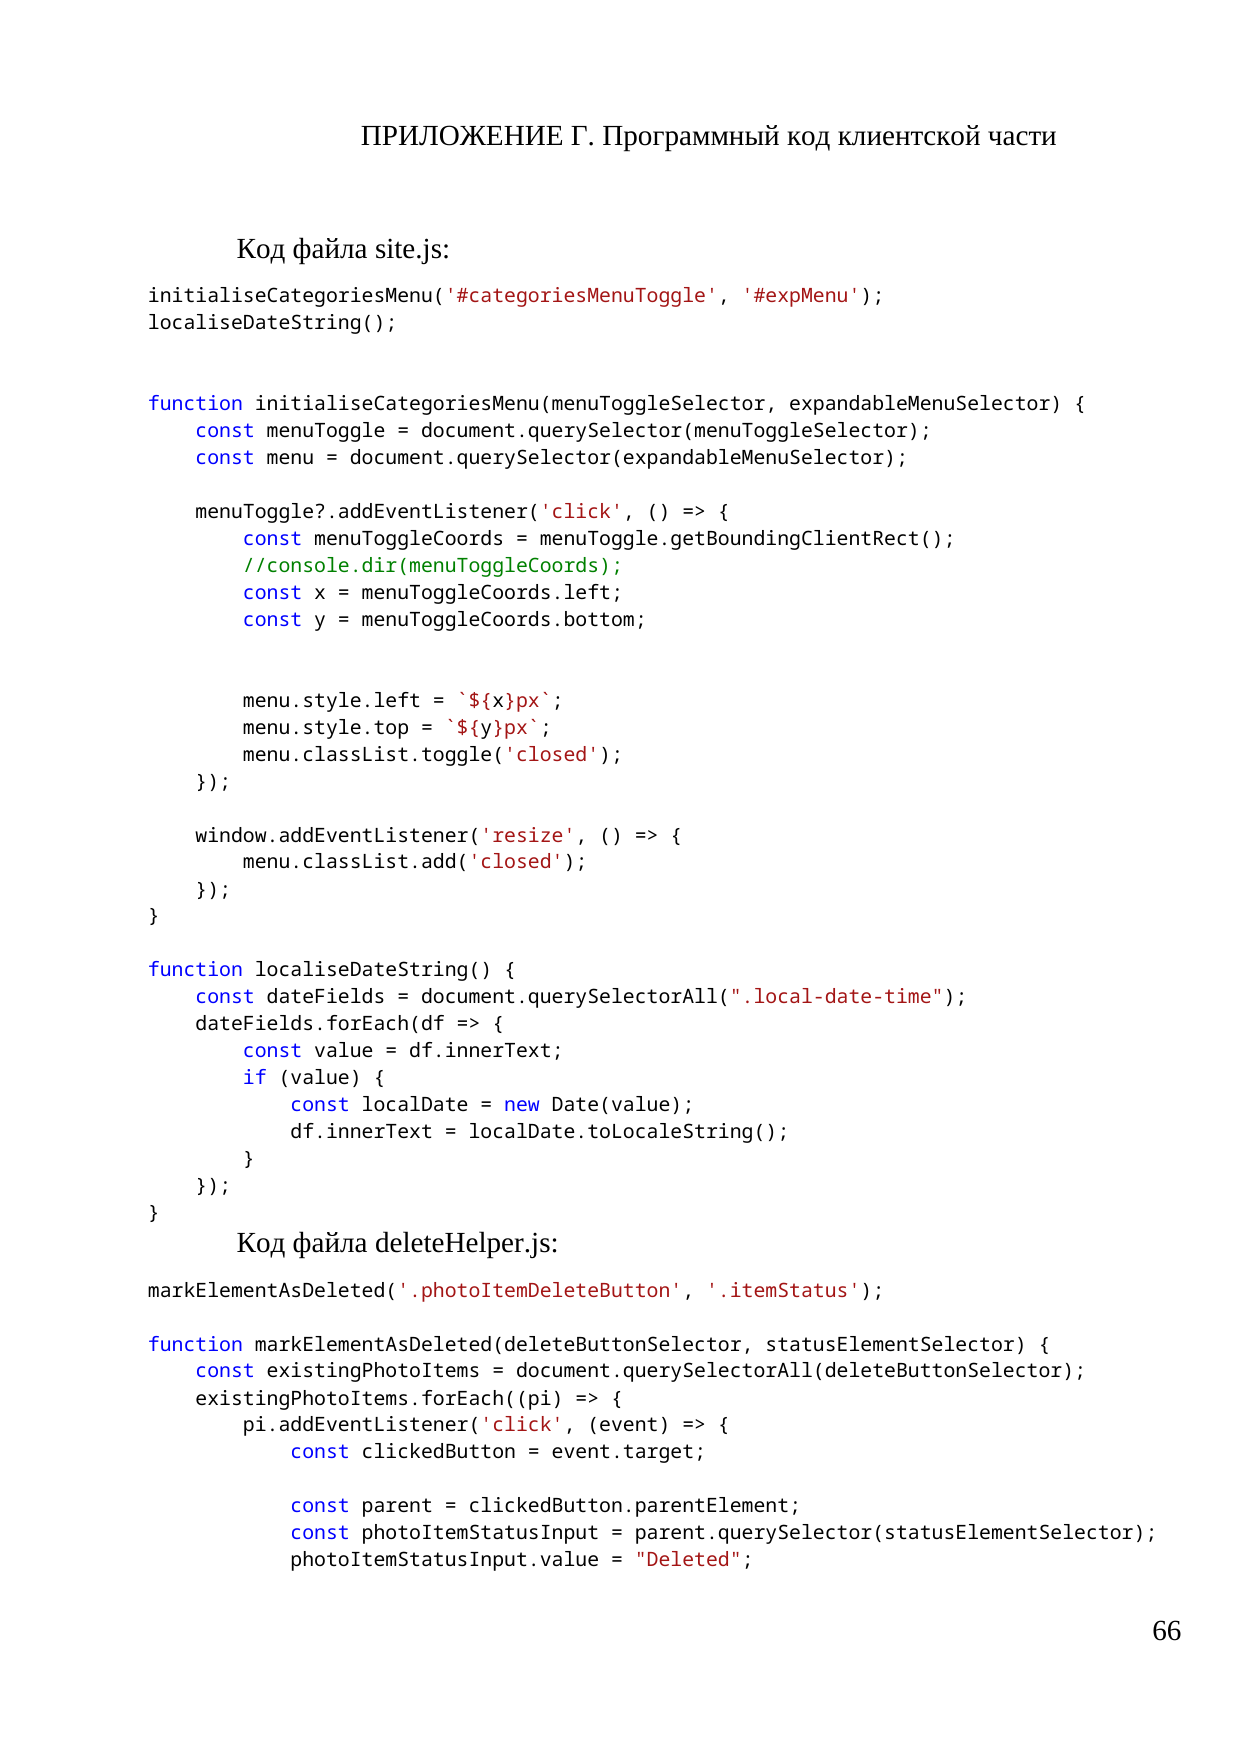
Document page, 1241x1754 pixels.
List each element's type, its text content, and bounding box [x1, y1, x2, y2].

text }); [148, 767, 1181, 794]
text const parent = clickedButton.parentElement; [148, 1492, 1181, 1519]
text //console.dir(menuToggleCoords); [148, 551, 1181, 578]
text const dateFields = document.querySelectorAll(".local-date-time"); [148, 983, 1181, 1010]
text pi.addEventListener('click', (event) => { [148, 1411, 1181, 1438]
text localiseDateString(); [148, 308, 1181, 335]
text } [148, 1198, 1181, 1226]
text function markElementAsDeleted(deleteButtonSelector, statusElementSelector) { [148, 1330, 1181, 1357]
text const x = menuToggleCoords.left; [148, 578, 1181, 605]
text const clickedButton = event.target; [148, 1438, 1181, 1465]
text menuToggle?.addEventListener('click', () => { [148, 497, 1181, 524]
text const existingPhotoItems = document.querySelectorAll(deleteButtonSelector); [148, 1357, 1181, 1384]
subtitle ПРИЛОЖЕНИЕ Г. Программный код клиентской части [148, 118, 1181, 152]
text } [148, 902, 1181, 929]
text const menuToggle = document.querySelector(menuToggleSelector); [148, 416, 1181, 443]
text const value = df.innerText; [148, 1037, 1181, 1064]
text if (value) { [148, 1064, 1181, 1091]
text const photoItemStatusInput = parent.querySelector(statusElementSelector); [148, 1519, 1181, 1546]
text existingPhotoItems.forEach((pi) => { [148, 1384, 1181, 1411]
text Код файла deleteHelper.js: [148, 1226, 1181, 1259]
text initialiseCategoriesMenu('#categoriesMenuToggle', '#expMenu'); [148, 281, 1181, 308]
text }); [148, 1172, 1181, 1198]
text menu.classList.add('closed'); [148, 848, 1181, 875]
text menu.style.left = `${x}px`; [148, 686, 1181, 713]
text Код файла site.js: [148, 231, 1181, 264]
text const menuToggleCoords = menuToggle.getBoundingClientRect(); [148, 524, 1181, 551]
text window.addEventListener('resize', () => { [148, 821, 1181, 848]
text function localiseDateString() { [148, 956, 1181, 983]
text } [148, 1144, 1181, 1172]
text df.innerText = localDate.toLocaleString(); [148, 1118, 1181, 1144]
text markElementAsDeleted('.photoItemDeleteButton', '.itemStatus'); [148, 1276, 1181, 1303]
text function initialiseCategoriesMenu(menuToggleSelector, expandableMenuSelector) { [148, 389, 1181, 416]
text const menu = document.querySelector(expandableMenuSelector); [148, 443, 1181, 470]
text photoItemStatusInput.value = "Deleted"; [148, 1546, 1181, 1573]
text menu.style.top = `${y}px`; [148, 713, 1181, 740]
text const y = menuToggleCoords.bottom; [148, 605, 1181, 632]
text }); [148, 875, 1181, 902]
text dateFields.forEach(df => { [148, 1010, 1181, 1037]
text const localDate = new Date(value); [148, 1091, 1181, 1118]
text menu.classList.toggle('closed'); [148, 740, 1181, 767]
